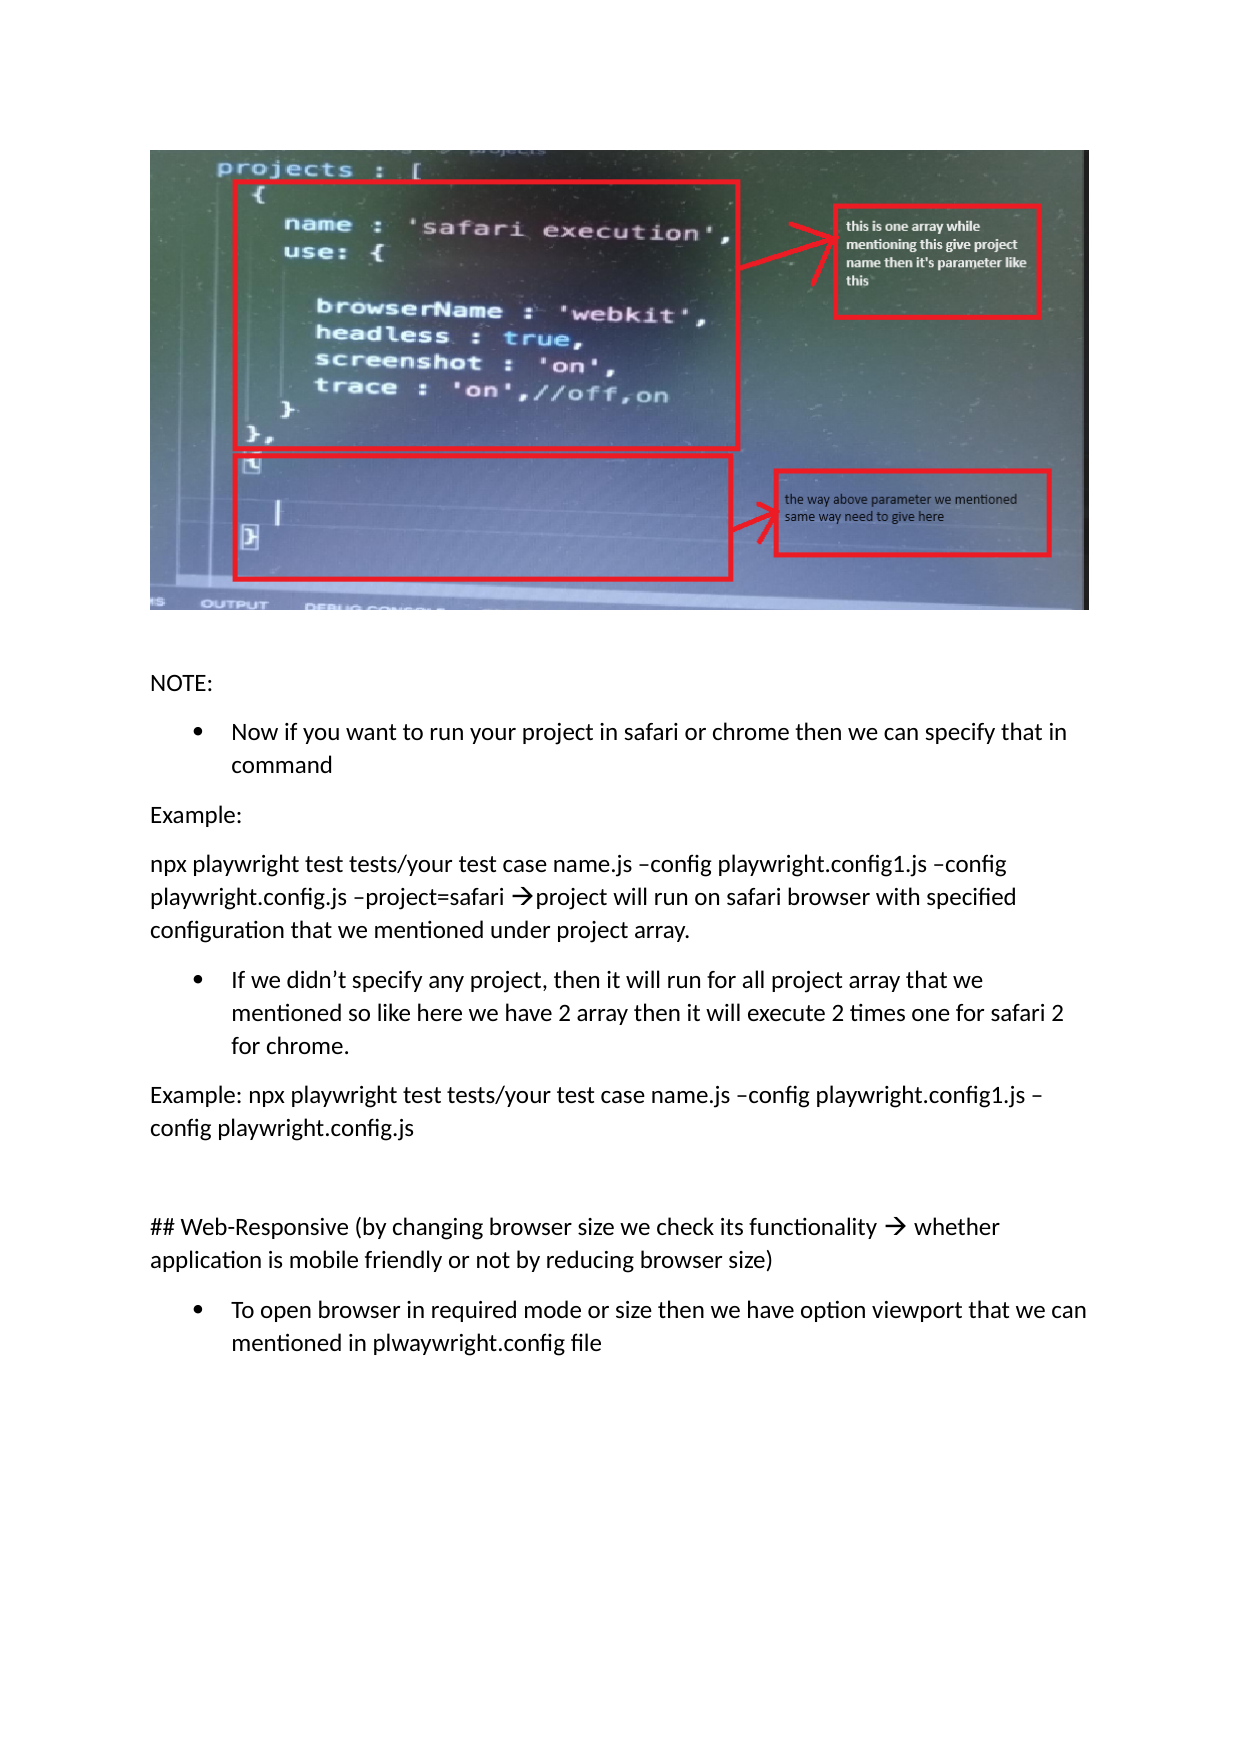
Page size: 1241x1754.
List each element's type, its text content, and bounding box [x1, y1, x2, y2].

text Example: [150, 799, 1090, 829]
picture [150, 150, 1089, 610]
text ## Web-Responsive (by changing browser size we check its functionality whether application is mobile friendly or not by reducing browser size) [150, 1211, 1090, 1275]
list To open browser in required mode or size then we have option viewport that we can mentioned in plwaywright.config file [194, 1294, 1090, 1357]
list If we didn’t specify any project, then it will run for all project array that we mentioned so like here we have 2 array then it will execute 2 times one for safari 2 for chrome. [194, 964, 1090, 1060]
text NOTE: [150, 667, 1090, 697]
text Example: npx playwright test tests/your test case name.js –config playwright.config1.js –config playwright.config.js [150, 1079, 1090, 1143]
list Now if you want to run your project in safari or chrome then we can specify that in command [194, 716, 1090, 780]
text npx playwright test tests/your test case name.js –config playwright.config1.js –config playwright.config.js –project=safari project will run on safari browser with specified configuration that we mentioned under project array. [150, 848, 1090, 945]
